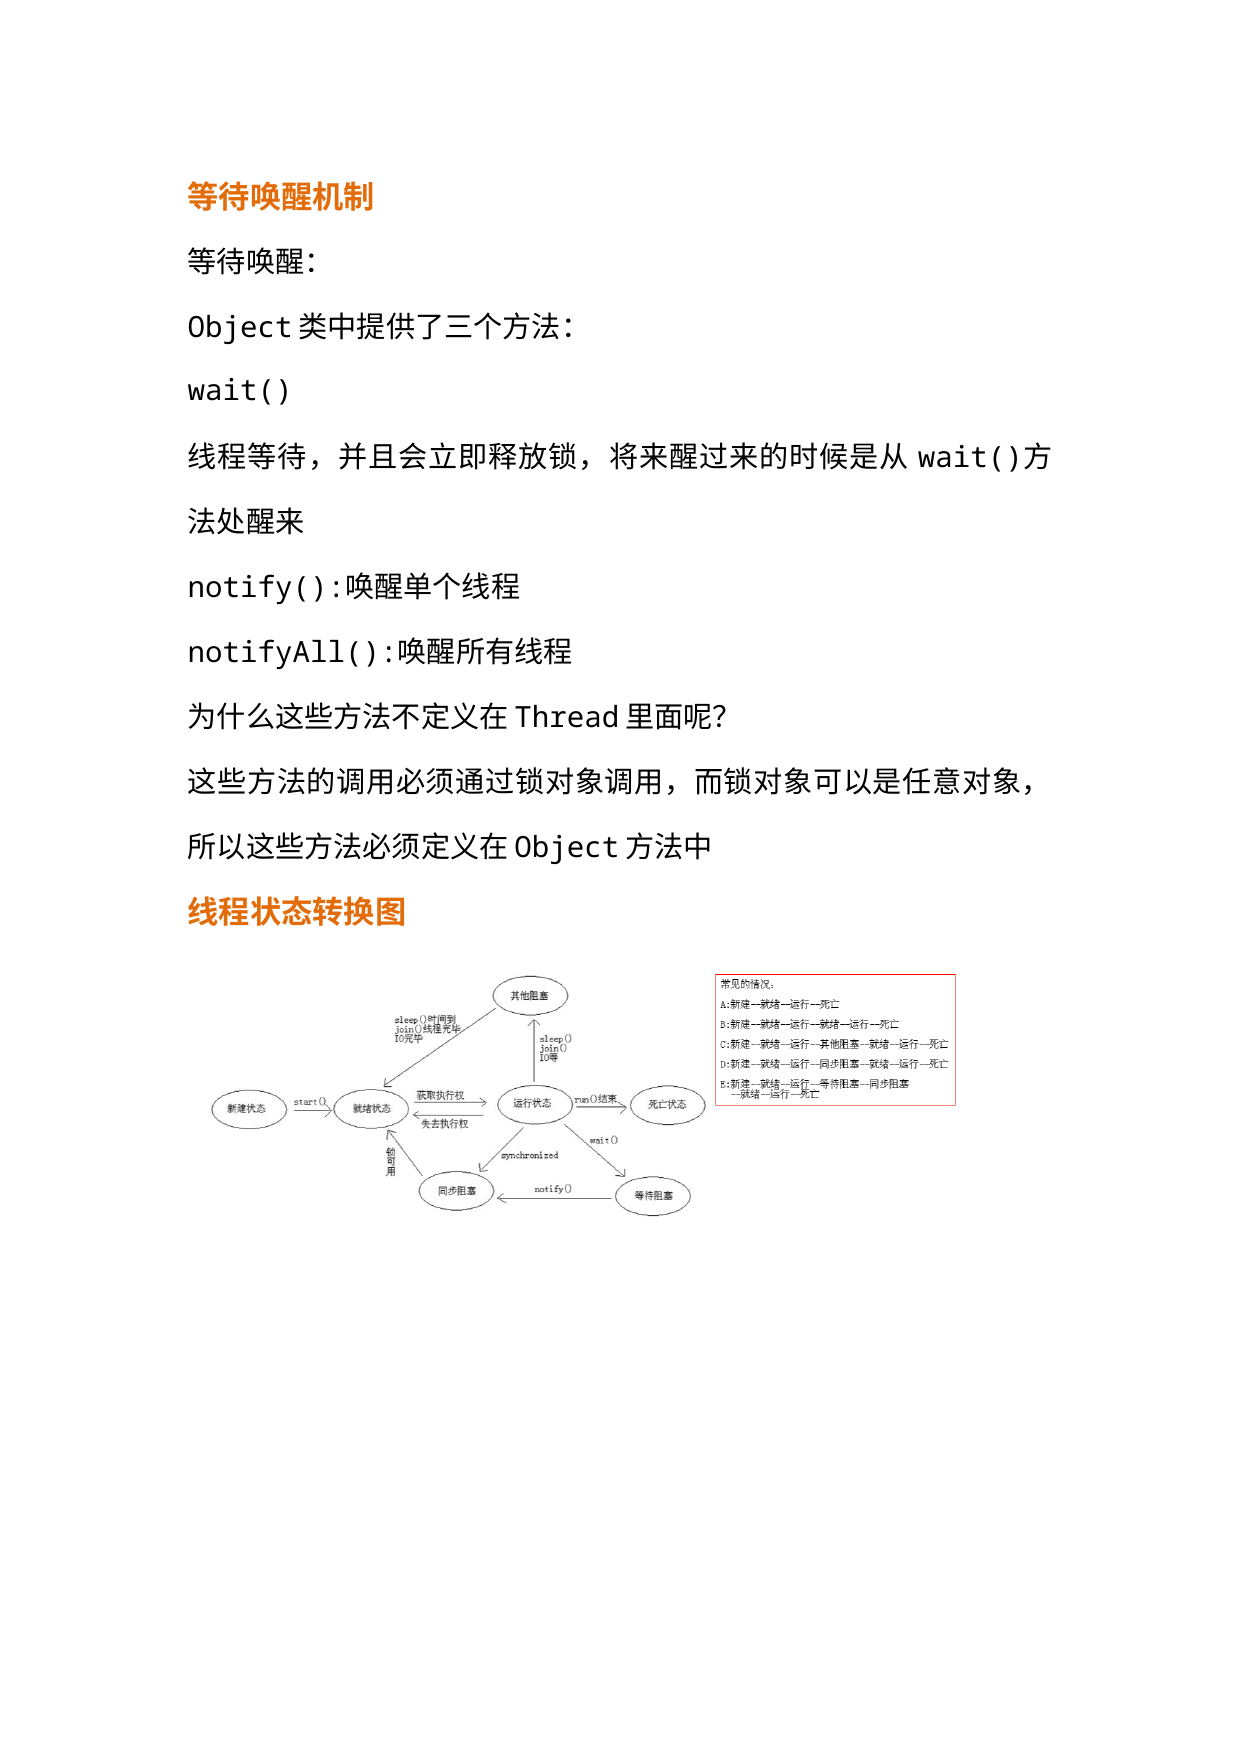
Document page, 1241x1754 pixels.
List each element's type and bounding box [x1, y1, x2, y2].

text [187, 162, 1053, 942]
picture [187, 942, 1053, 1259]
